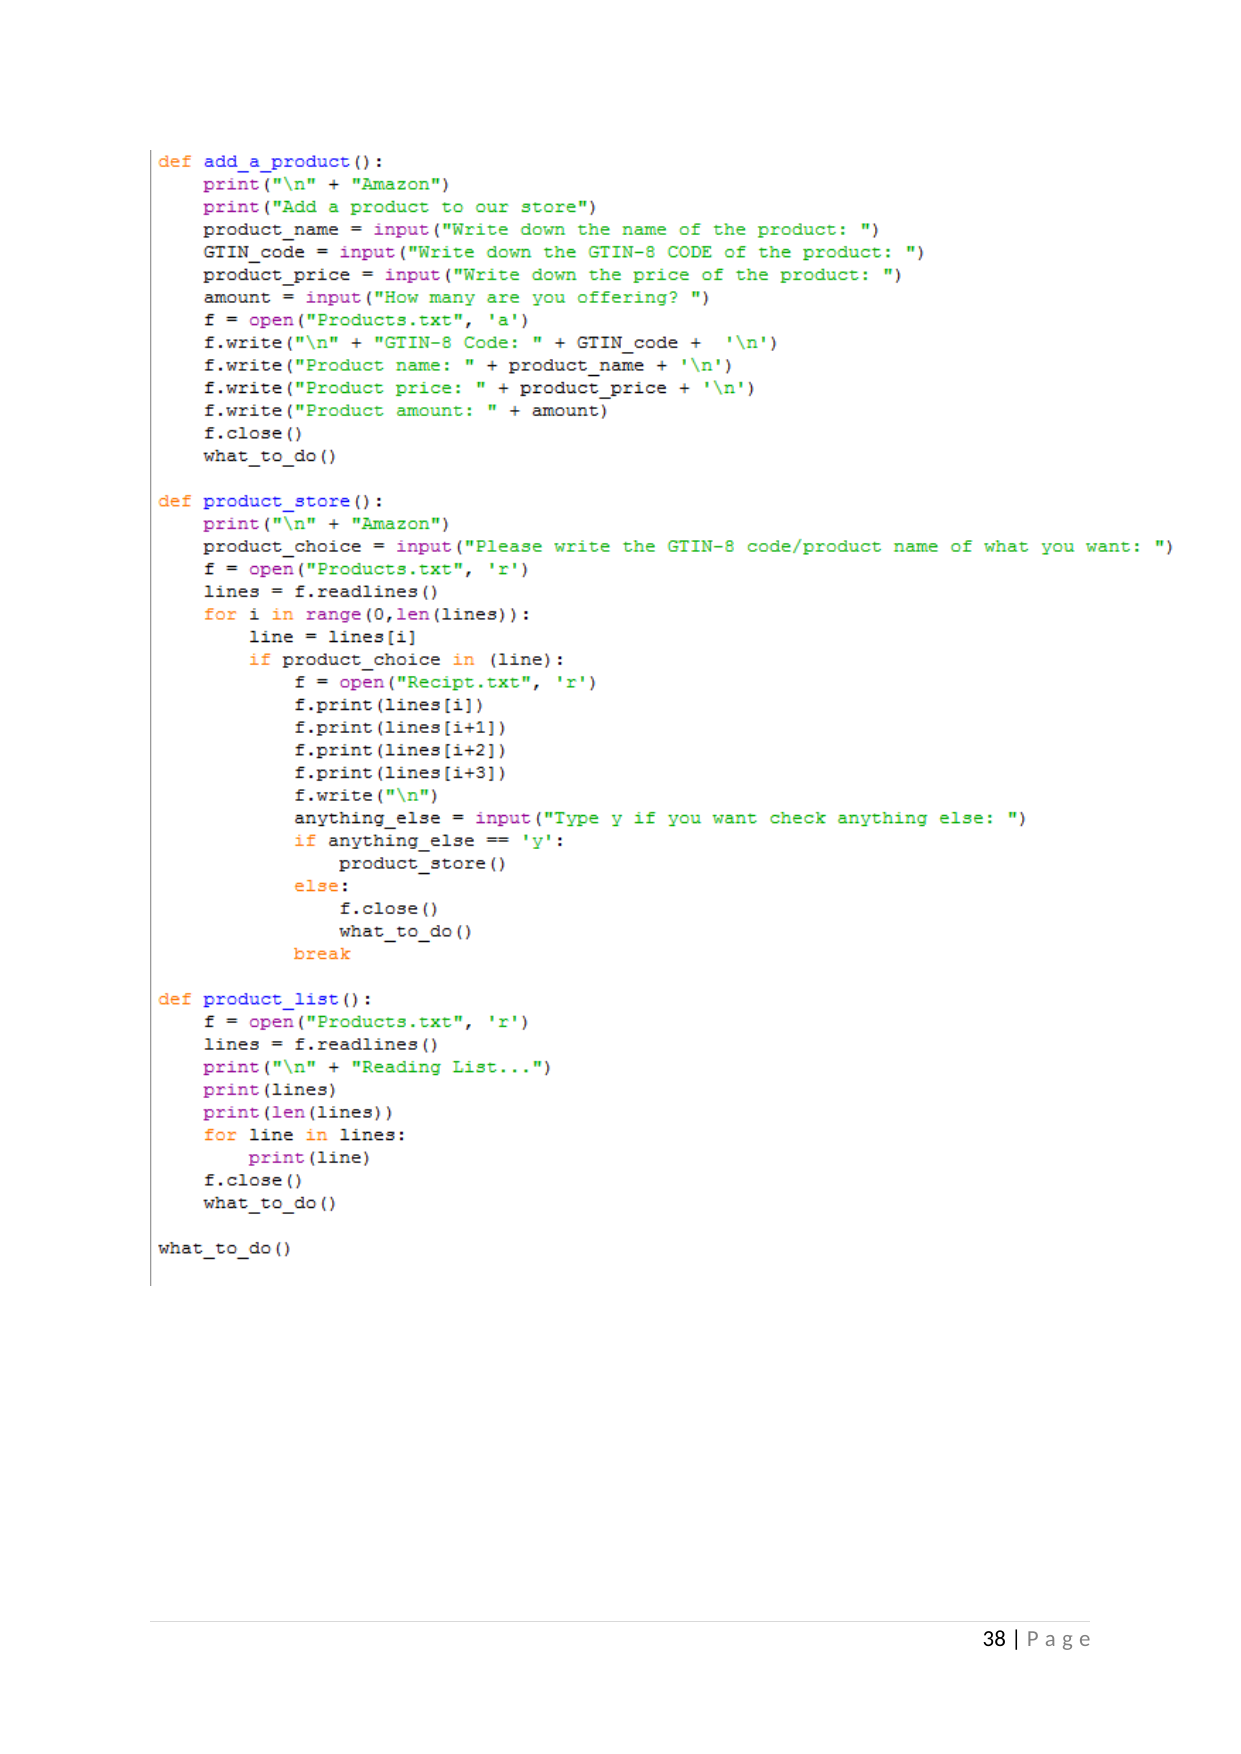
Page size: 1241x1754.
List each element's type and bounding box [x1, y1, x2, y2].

picture [150, 150, 1225, 1286]
